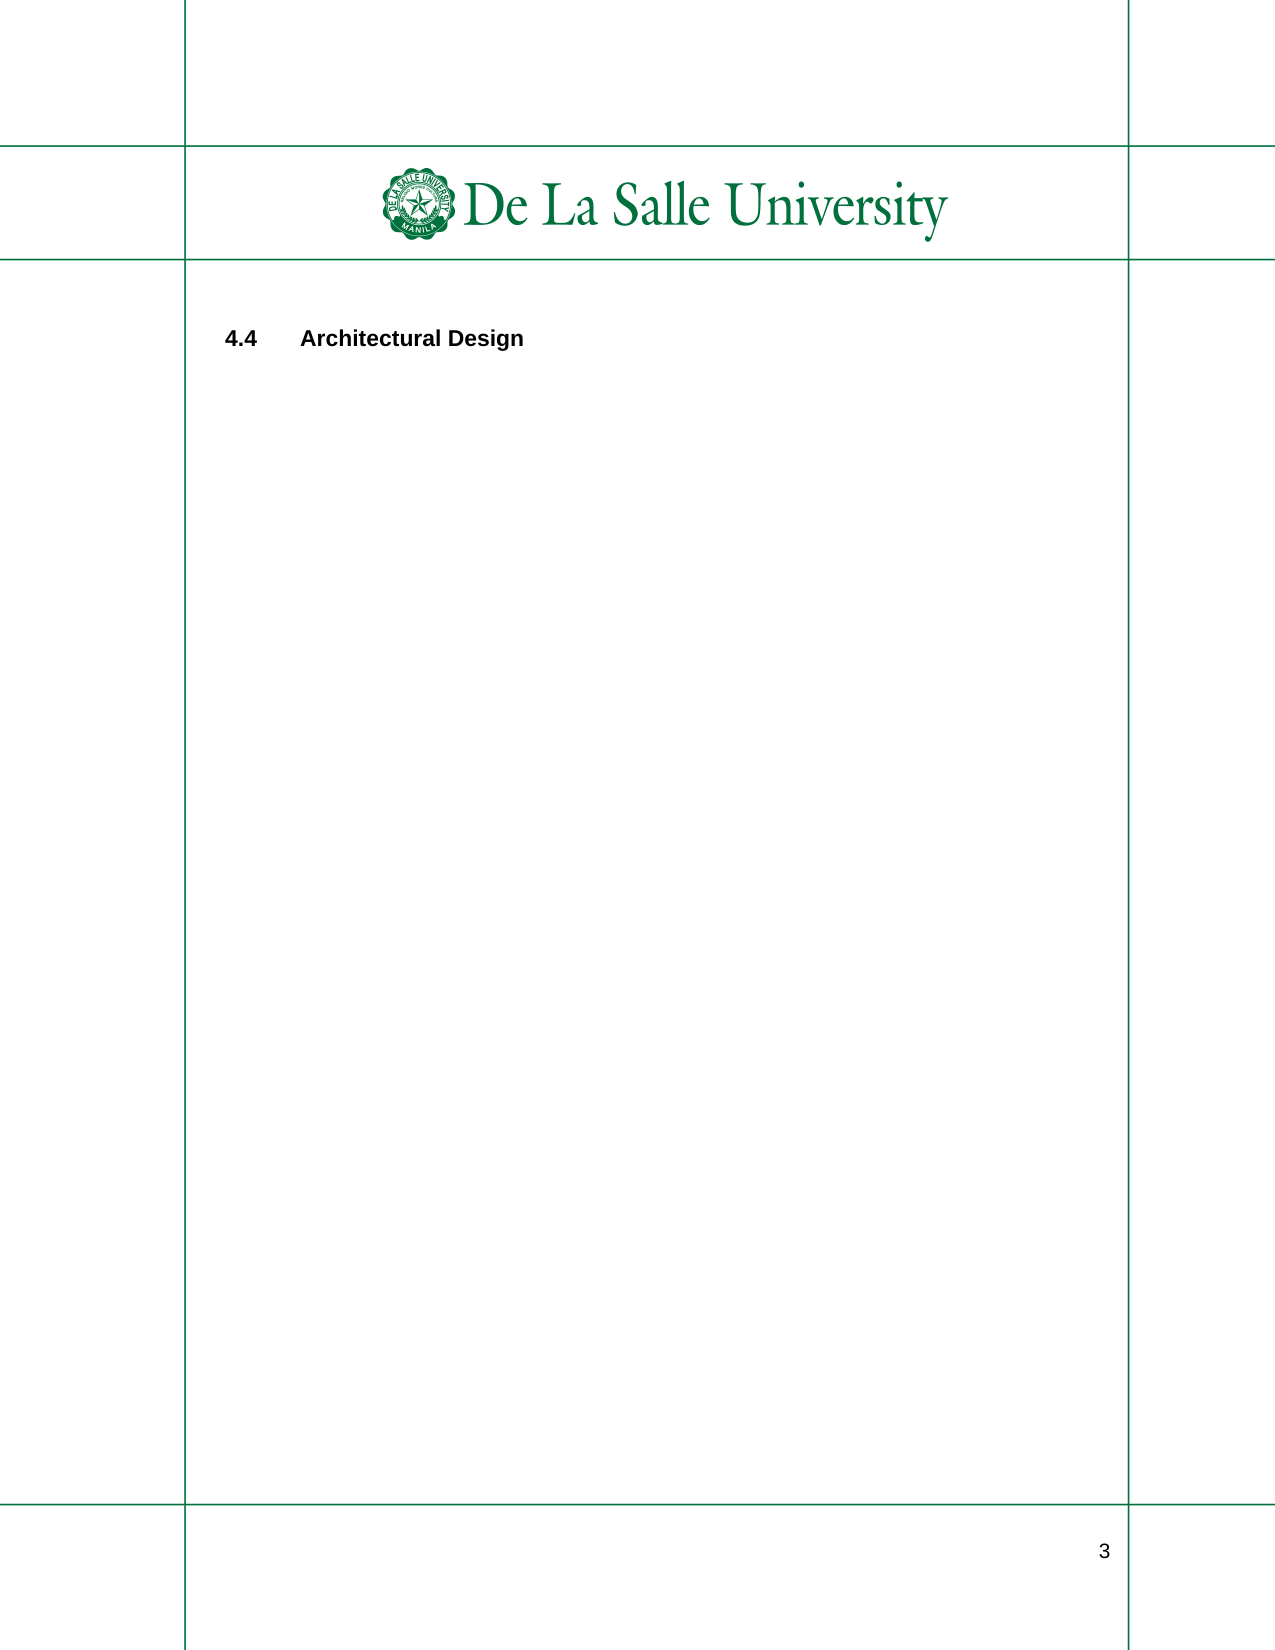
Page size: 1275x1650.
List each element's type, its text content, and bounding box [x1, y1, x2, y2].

subtitle Architectural Design [225, 325, 1110, 351]
picture [0, 0, 1275, 1650]
